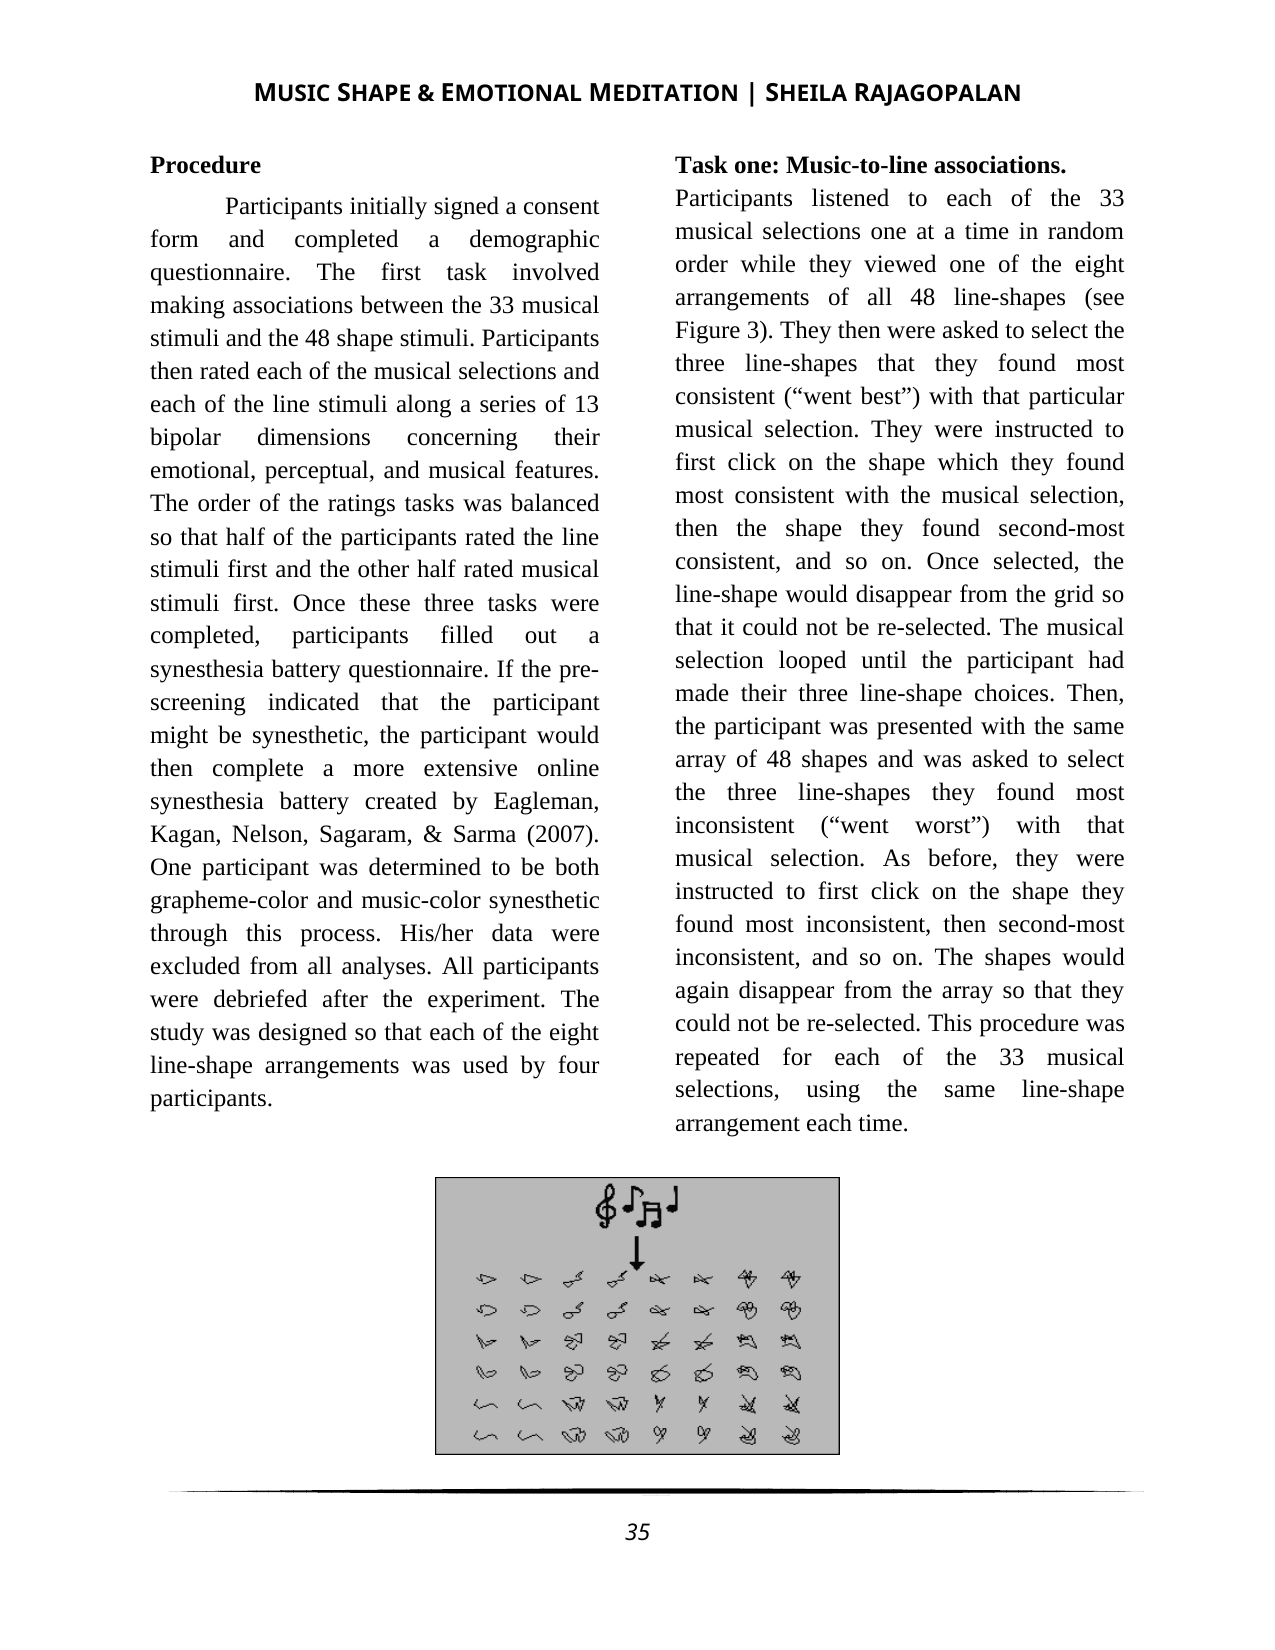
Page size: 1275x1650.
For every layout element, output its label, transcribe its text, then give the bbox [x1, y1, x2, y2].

text Participants initially signed a consent form and completed a demographic questionnaire. The first task involved making associations between the 33 musical stimuli and the 48 shape stimuli. Participants then rated each of the musical selections and each of the line stimuli along a series of 13 bipolar dimensions concerning their emotional, perceptual, and musical features. The order of the ratings tasks was balanced so that half of the participants rated the line stimuli first and the other half rated musical stimuli first. Once these three tasks were completed, participants filled out a synesthesia battery questionnaire. If the pre-screening indicated that the participant might be synesthetic, the participant would then complete a more extensive online synesthesia battery created by Eagleman, Kagan, Nelson, Sagaram, & Sarma (2007). One participant was determined to be both grapheme-color and music-color synesthetic through this process. His/her data were excluded from all analyses. All participants were debriefed after the experiment. The study was designed so that each of the eight line-shape arrangements was used by four participants. [150, 191, 600, 1112]
text Task one: Music-to-line associations. [675, 150, 1125, 179]
subtitle Procedure [150, 150, 600, 179]
picture [435, 1177, 840, 1455]
text Participants listened to each of the 33 musical selections one at a time in random order while they viewed one of the eight arrangements of all 48 line-shapes (see Figure 3). They then were asked to select the three line-shapes that they found most consistent (“went best”) with that particular musical selection. They were instructed to first click on the shape which they found most consistent with the musical selection, then the shape they found second-most consistent, and so on. Once selected, the line-shape would disappear from the grid so that it could not be re-selected. The musical selection looped until the participant had made their three line-shape choices. Then, the participant was presented with the same array of 48 shapes and was asked to select the three line-shapes they found most inconsistent (“went worst”) with that musical selection. As before, they were instructed to first click on the shape they found most inconsistent, then second-most inconsistent, and so on. The shapes would again disappear from the array so that they could not be re-selected. This procedure was repeated for each of the 33 musical selections, using the same line-shape arrangement each time. [675, 183, 1125, 1136]
picture [168, 1487, 1144, 1496]
